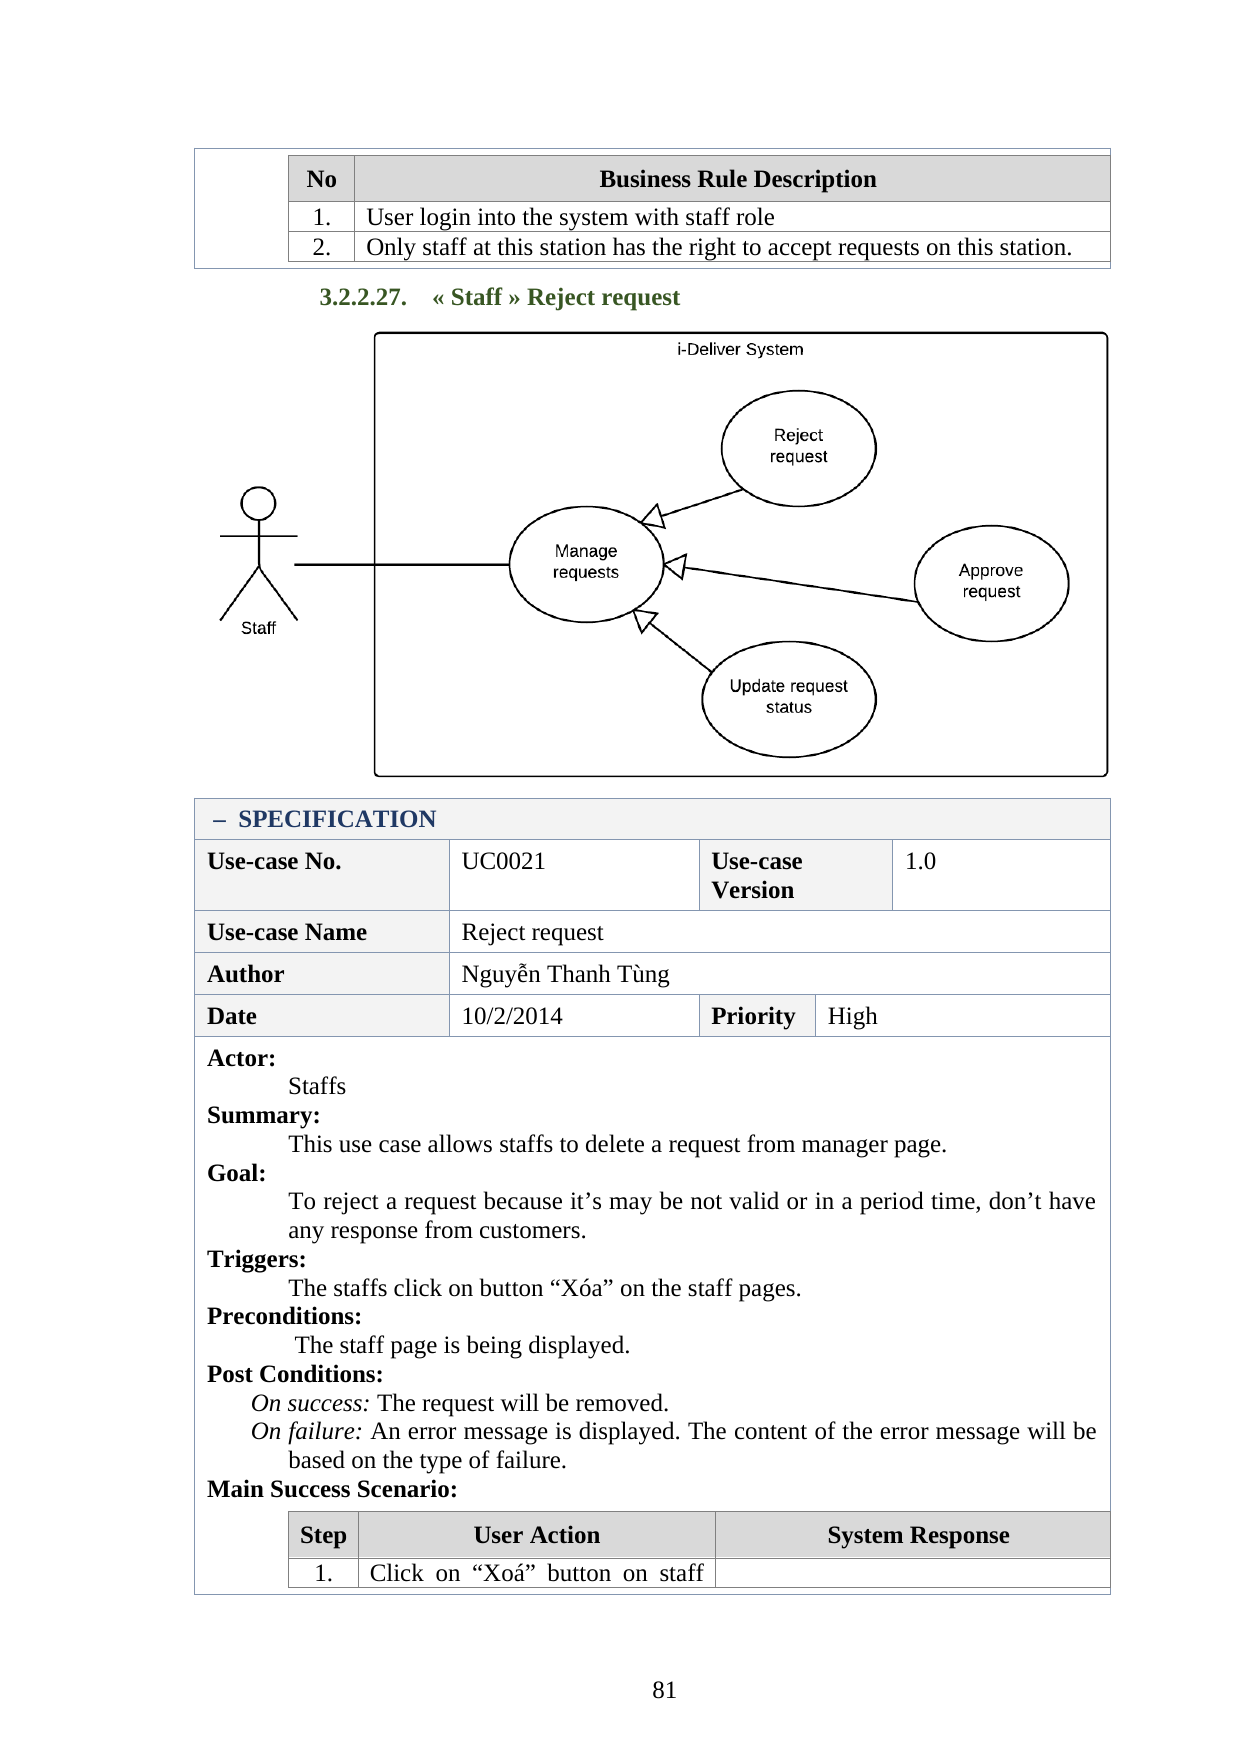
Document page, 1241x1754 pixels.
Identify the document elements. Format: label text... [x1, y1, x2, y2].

table_cell 1.0 [893, 840, 1110, 910]
table_cell Date [195, 995, 449, 1036]
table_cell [195, 1037, 1110, 1594]
table_cell Use-case Version [700, 840, 892, 910]
table_header – SPECIFICATION [195, 799, 1110, 839]
table_cell 10/2/2014 [450, 995, 699, 1036]
table_cell Author [195, 953, 449, 994]
table_cell UC0021 [450, 840, 699, 910]
table_cell Reject request [450, 911, 1110, 952]
table_cell Use-case Name [195, 911, 449, 952]
table_cell Nguyễn Thanh Tùng [450, 953, 1110, 994]
table_cell Priority [700, 995, 815, 1036]
picture [215, 325, 1114, 779]
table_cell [195, 149, 1110, 268]
table_cell High [816, 995, 1110, 1036]
subtitle « Staff » Reject request [319, 282, 1122, 310]
table_cell Use-case No. [195, 840, 449, 910]
